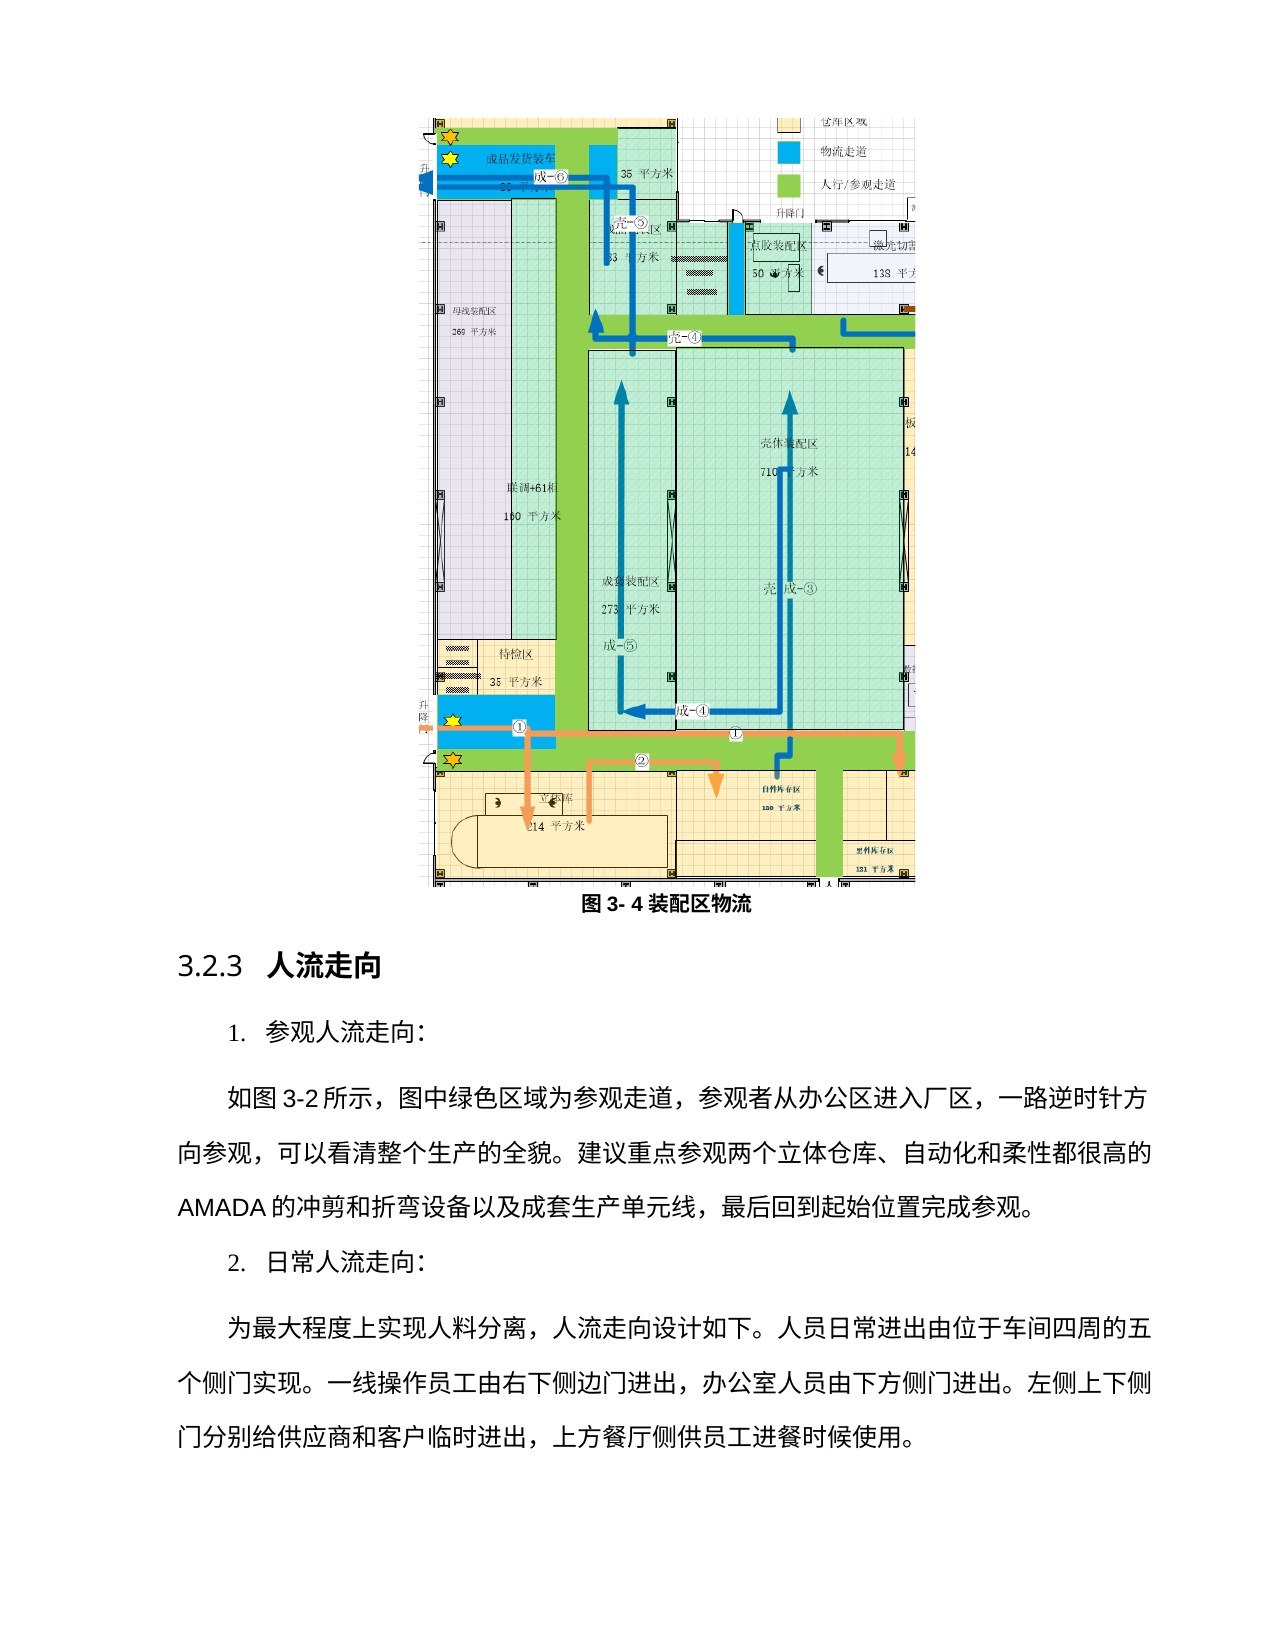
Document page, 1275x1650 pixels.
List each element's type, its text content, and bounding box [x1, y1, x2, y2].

subtitle 人流走向 [177, 942, 1157, 984]
text 图3- 4 装配区物流 [177, 887, 1157, 917]
picture [418, 118, 916, 887]
text 为最大程度上实现人料分离，人流走向设计如下。人员日常进出由位于车间四周的五个侧门实现。一线操作员工由右下侧边门进出，办公室人员由下方侧门进出。左侧上下侧门分别给供应商和客户临时进出，上方餐厅侧供员工进餐时候使用。 [177, 1309, 1157, 1454]
list 日常人流走向： [227, 1242, 1157, 1278]
list 参观人流走向： [227, 1012, 1157, 1048]
text 如图3-2所示，图中绿色区域为参观走道，参观者从办公区进入厂区，一路逆时针方向参观，可以看清整个生产的全貌。建议重点参观两个立体仓库、自动化和柔性都很高的AMADA的冲剪和折弯设备以及成套生产单元线，最后回到起始位置完成参观。 [177, 1079, 1157, 1224]
